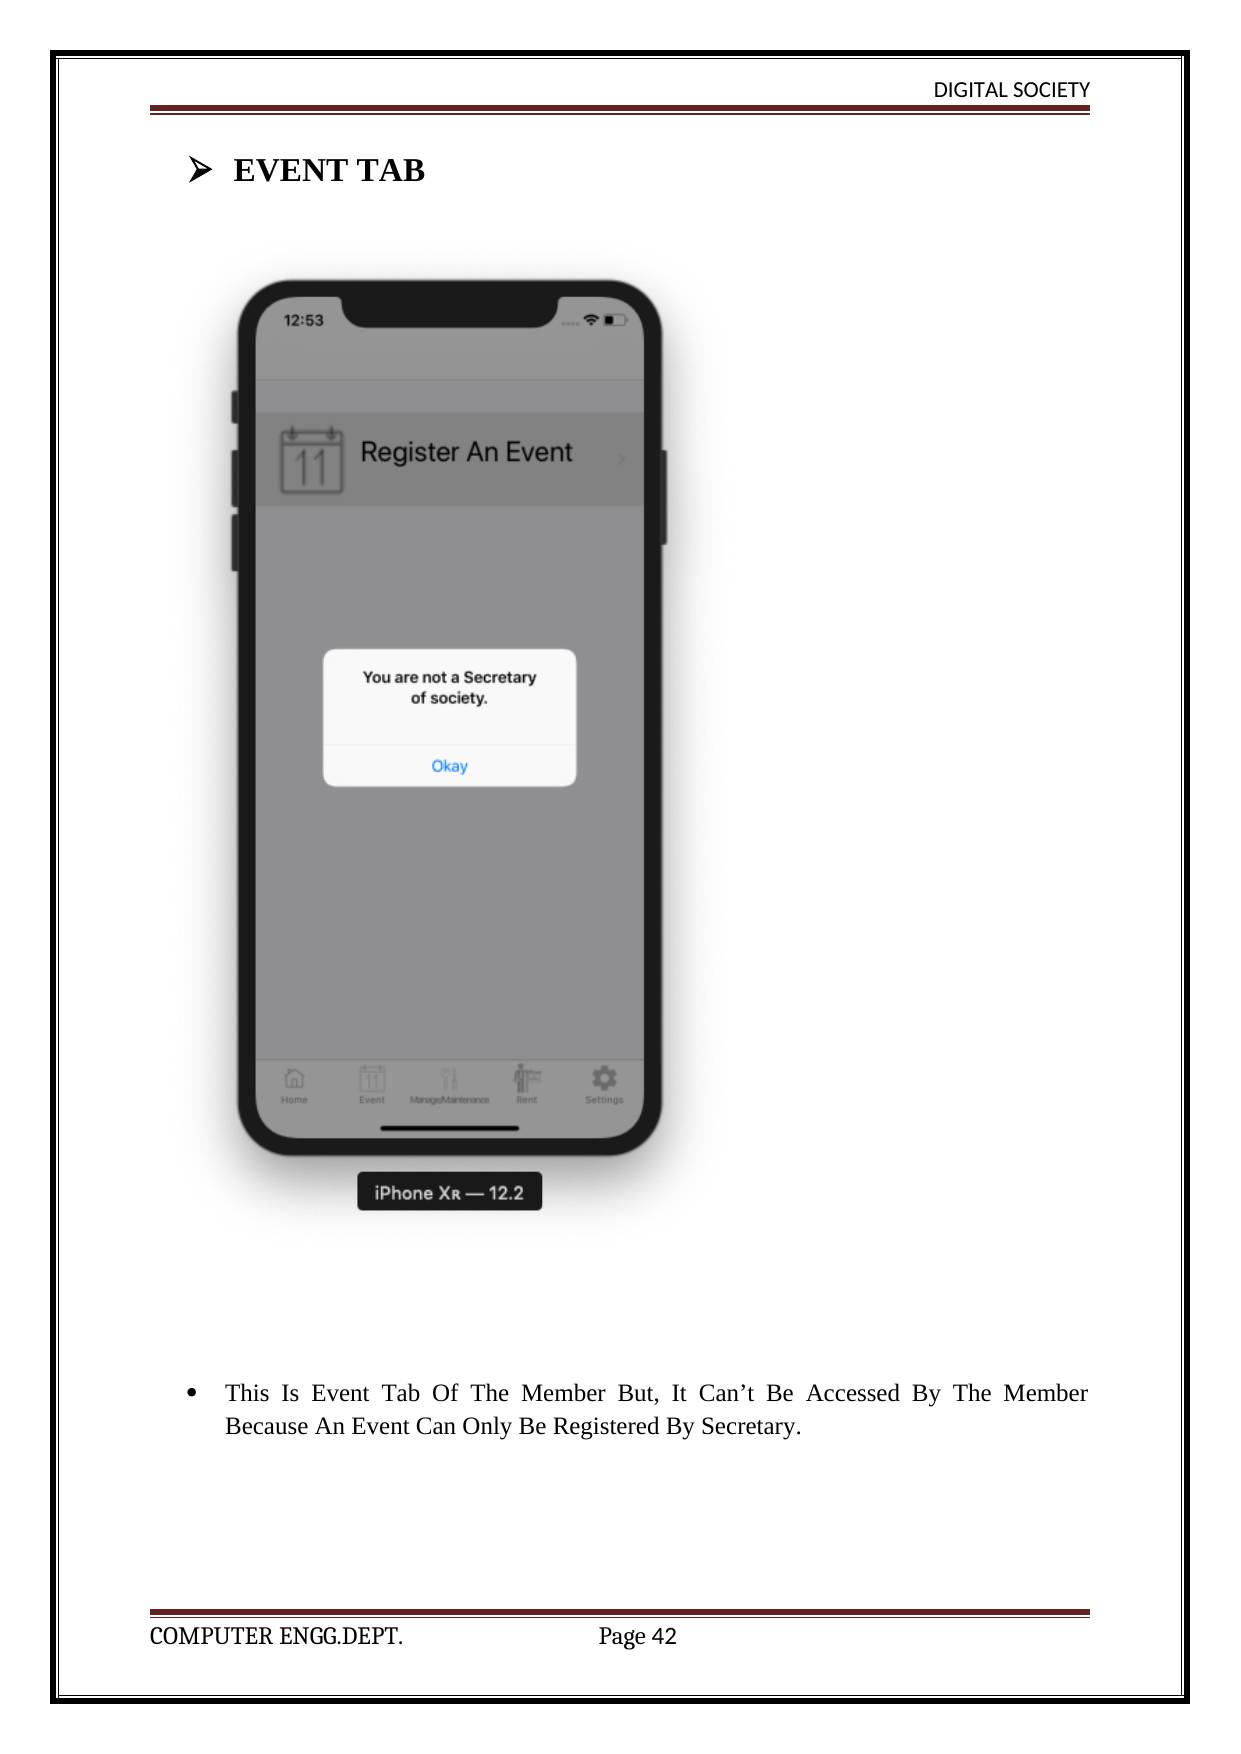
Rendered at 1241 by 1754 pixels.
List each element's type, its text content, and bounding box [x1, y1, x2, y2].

list EVENT TAB [187, 150, 1090, 188]
list This Is Event Tab Of The Member But, It Can’t Be Accessed By The Member Because An Event Can Only Be Registered By Secretary. [187, 1378, 1090, 1439]
picture [150, 226, 750, 1261]
